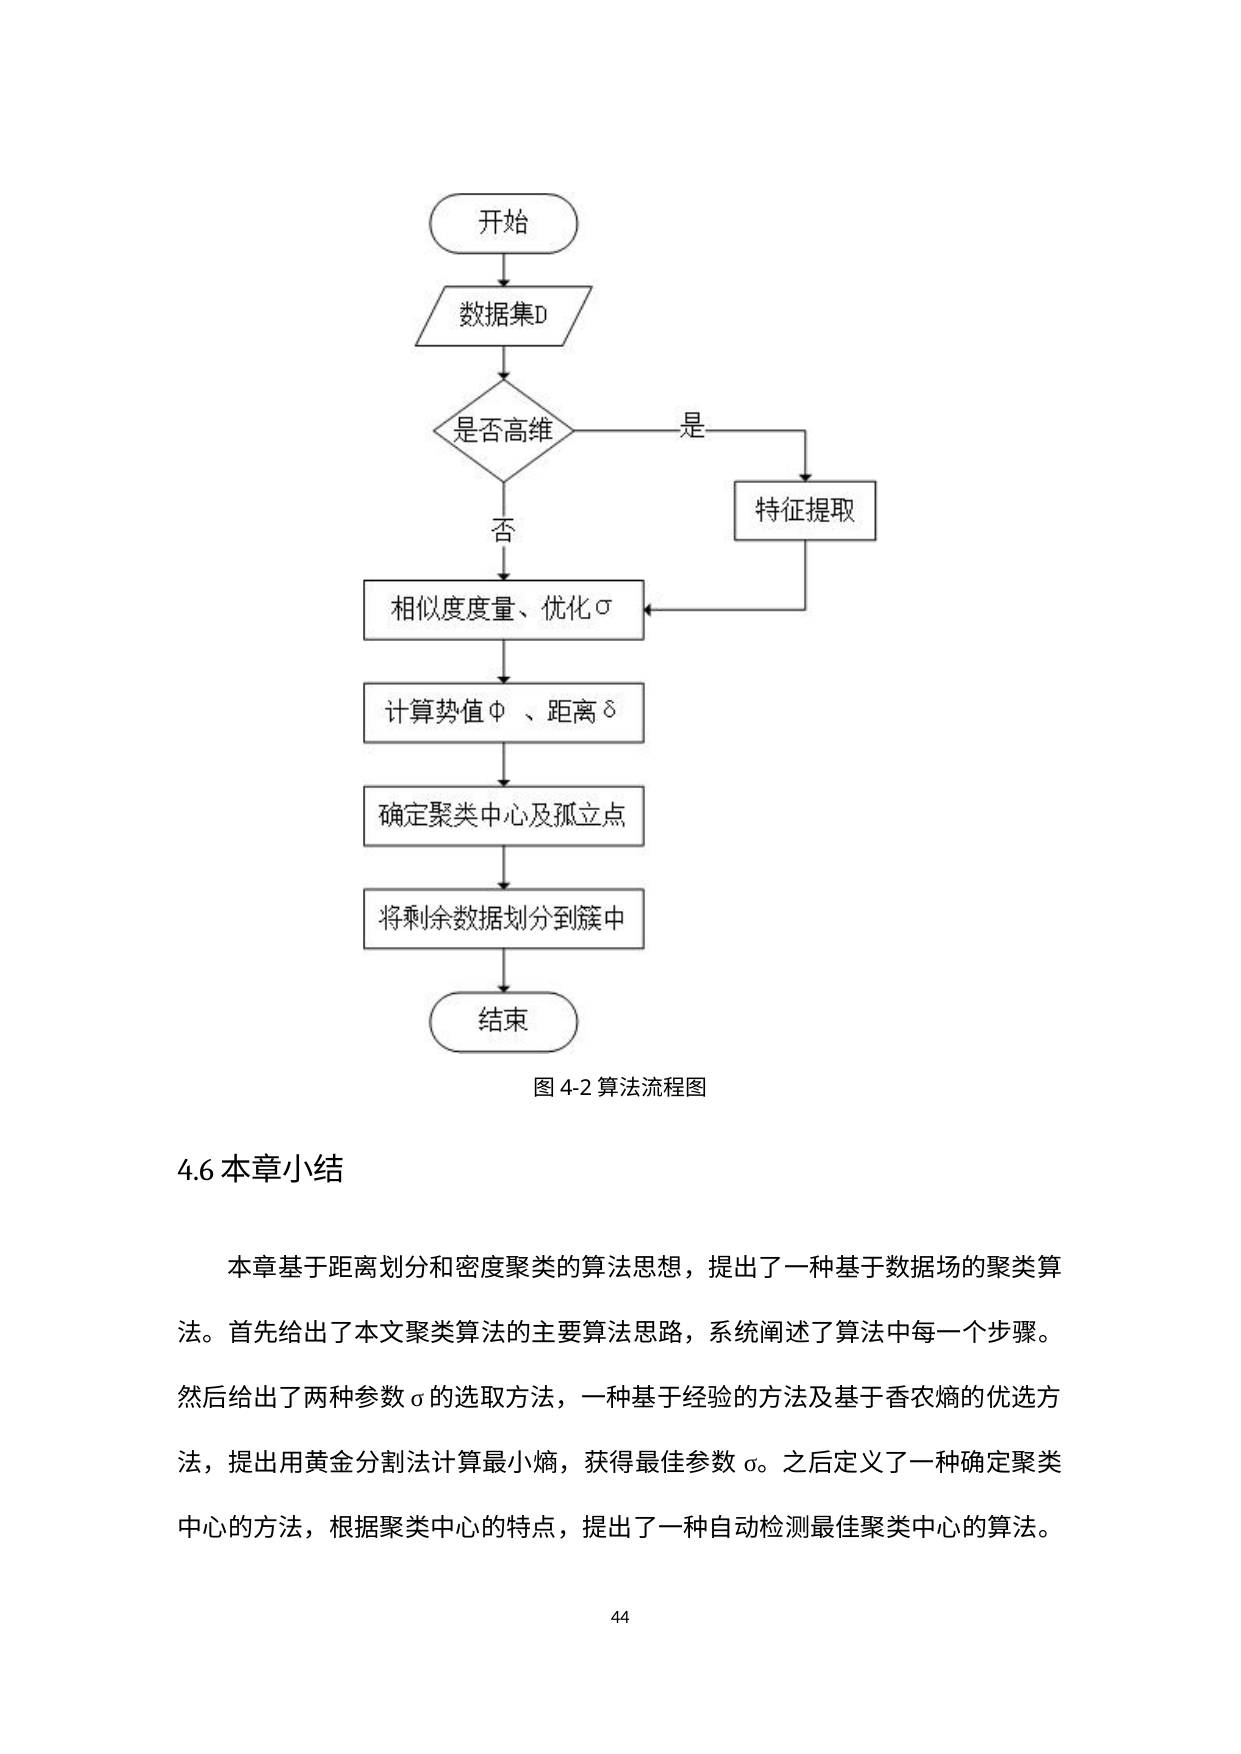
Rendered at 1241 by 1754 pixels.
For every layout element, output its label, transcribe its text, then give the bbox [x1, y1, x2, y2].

subtitle 4.6本章小结 [177, 1135, 1063, 1200]
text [177, 1233, 1063, 1558]
text 图4-2 算法流程图 [177, 1070, 1063, 1102]
picture [362, 192, 878, 1054]
